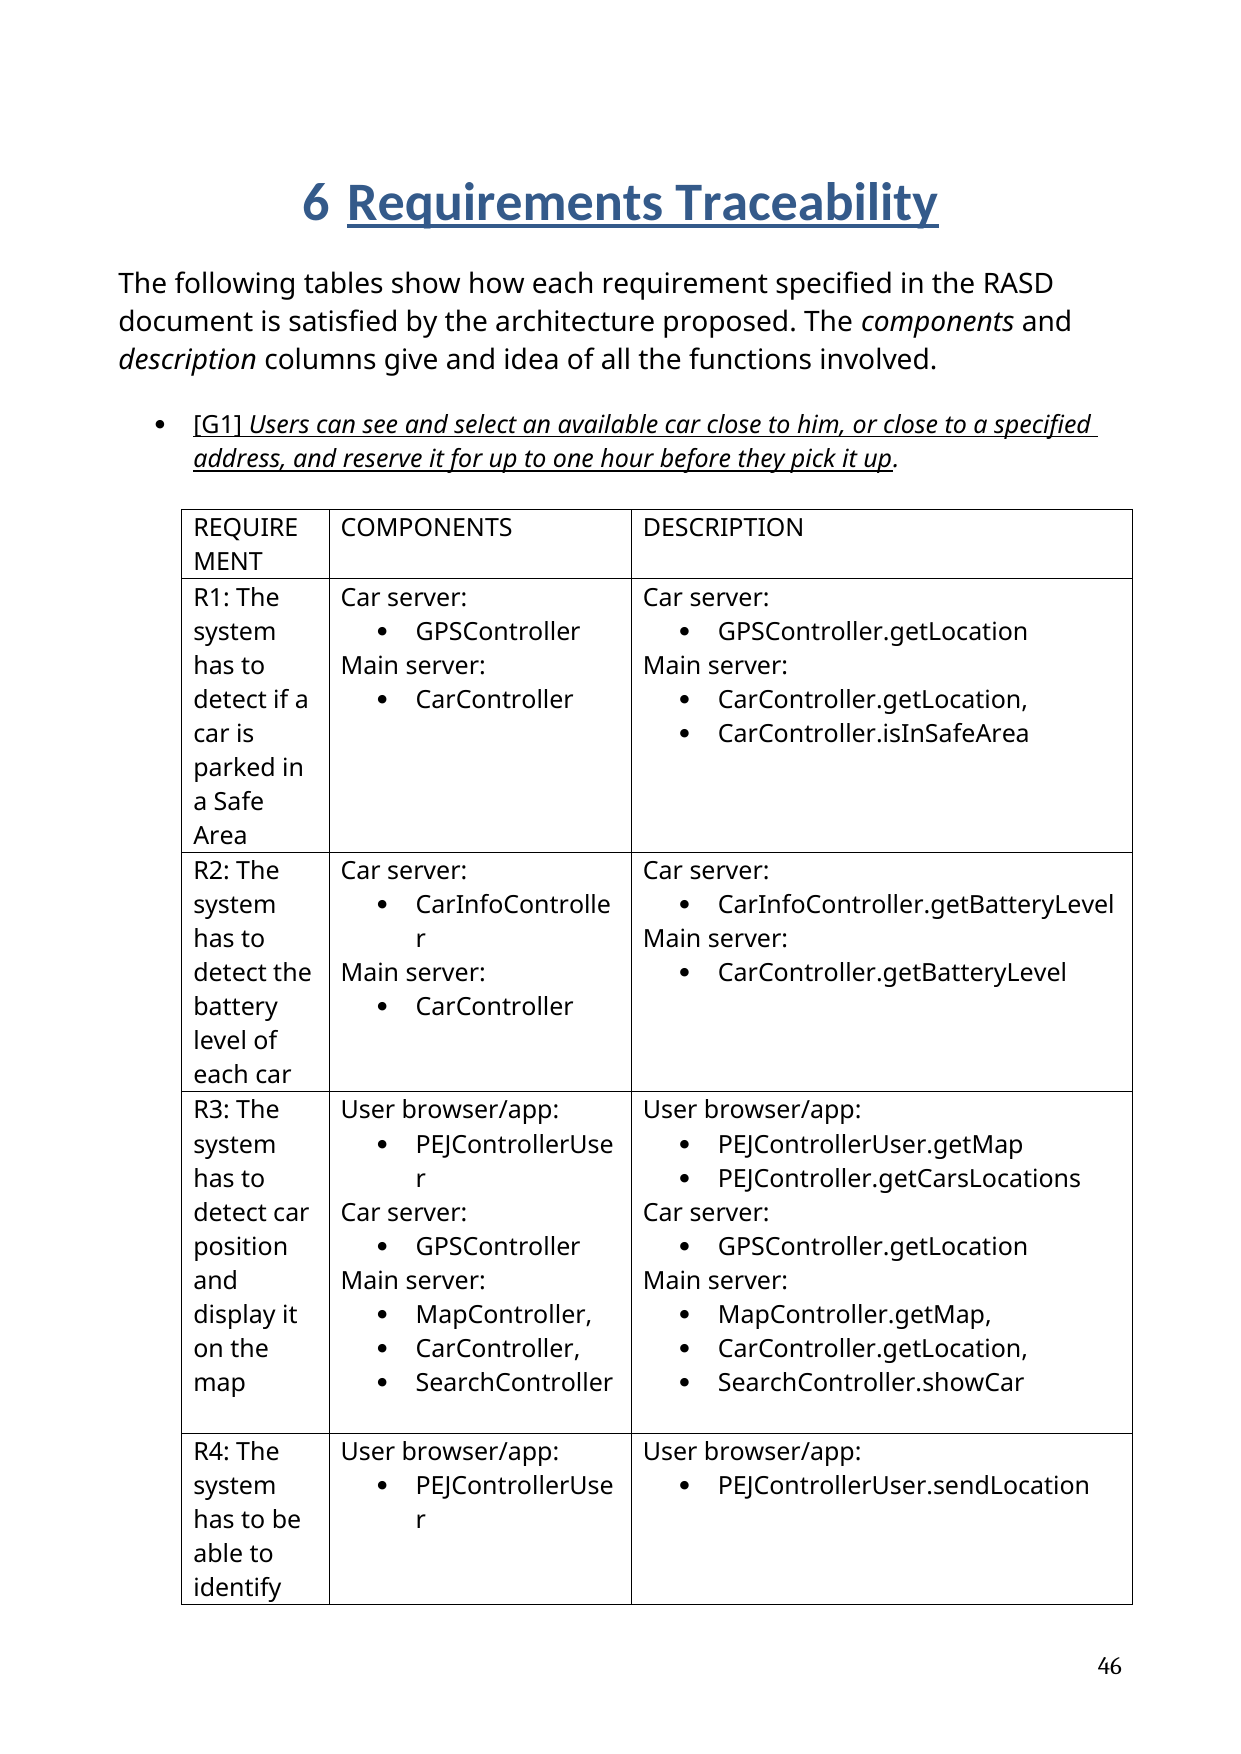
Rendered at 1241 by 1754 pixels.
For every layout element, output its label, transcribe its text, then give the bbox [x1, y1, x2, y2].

subtitle Requirements Traceability [118, 168, 1122, 234]
table_cell Car server: GPSController Main server: CarController [330, 579, 631, 852]
table_cell R1: The system has to detect if a car is parked in a Safe Area [182, 579, 329, 852]
table_cell User browser/app: PEJControllerUser Car server: GPSController Main server: MapController, CarController, SearchController [330, 1092, 631, 1433]
table_cell User browser/app: PEJControllerUser.getMap PEJController.getCarsLocations Car server: GPSController.getLocation Main server: MapController.getMap, CarController.getLocation, SearchController.showCar [632, 1092, 1132, 1433]
text The following tables show how each requirement specified in the RASD document is satisfied by the architecture proposed. The components and description columns give and idea of all the functions involved. [118, 263, 1122, 378]
table_header DESCRIPTION [632, 510, 1132, 578]
table_cell Car server: CarInfoController Main server: CarController [330, 853, 631, 1091]
table_header REQUIREMENT [182, 510, 329, 578]
table_cell R2: The system has to detect the battery level of each car [182, 853, 329, 1091]
list [G1] Users can see and select an available car close to him, or close to a specified address, and reserve it for up to one hour before they pick it up. [156, 407, 1122, 475]
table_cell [182, 1434, 329, 1604]
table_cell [632, 1434, 1132, 1604]
table_cell R3: The system has to detect car position and display it on the map [182, 1092, 329, 1433]
table_header COMPONENTS [330, 510, 631, 578]
table_cell Car server: GPSController.getLocation Main server: CarController.getLocation, CarController.isInSafeArea [632, 579, 1132, 852]
table_cell Car server: CarInfoController.getBatteryLevel Main server: CarController.getBatteryLevel [632, 853, 1132, 1091]
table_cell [330, 1434, 631, 1604]
